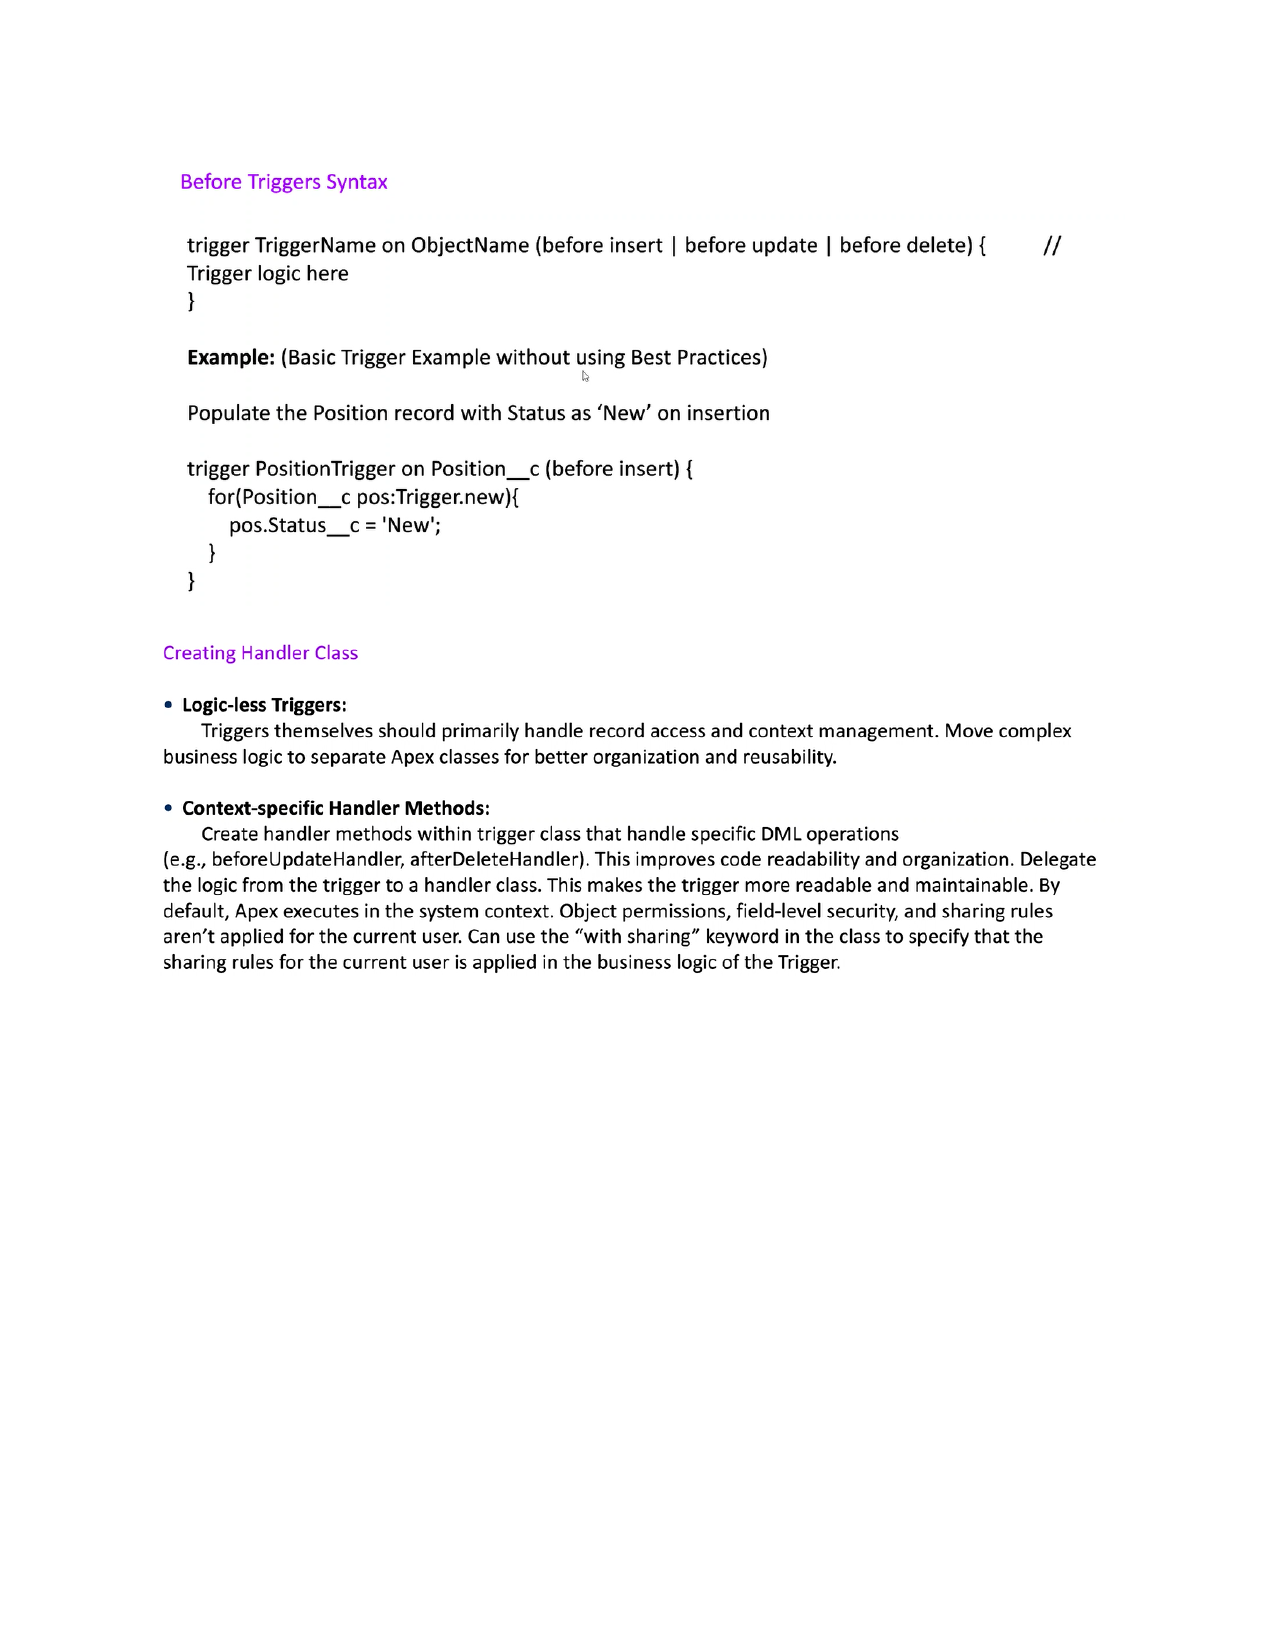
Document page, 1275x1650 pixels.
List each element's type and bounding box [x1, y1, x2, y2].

picture [150, 629, 1125, 1024]
picture [150, 150, 1125, 608]
